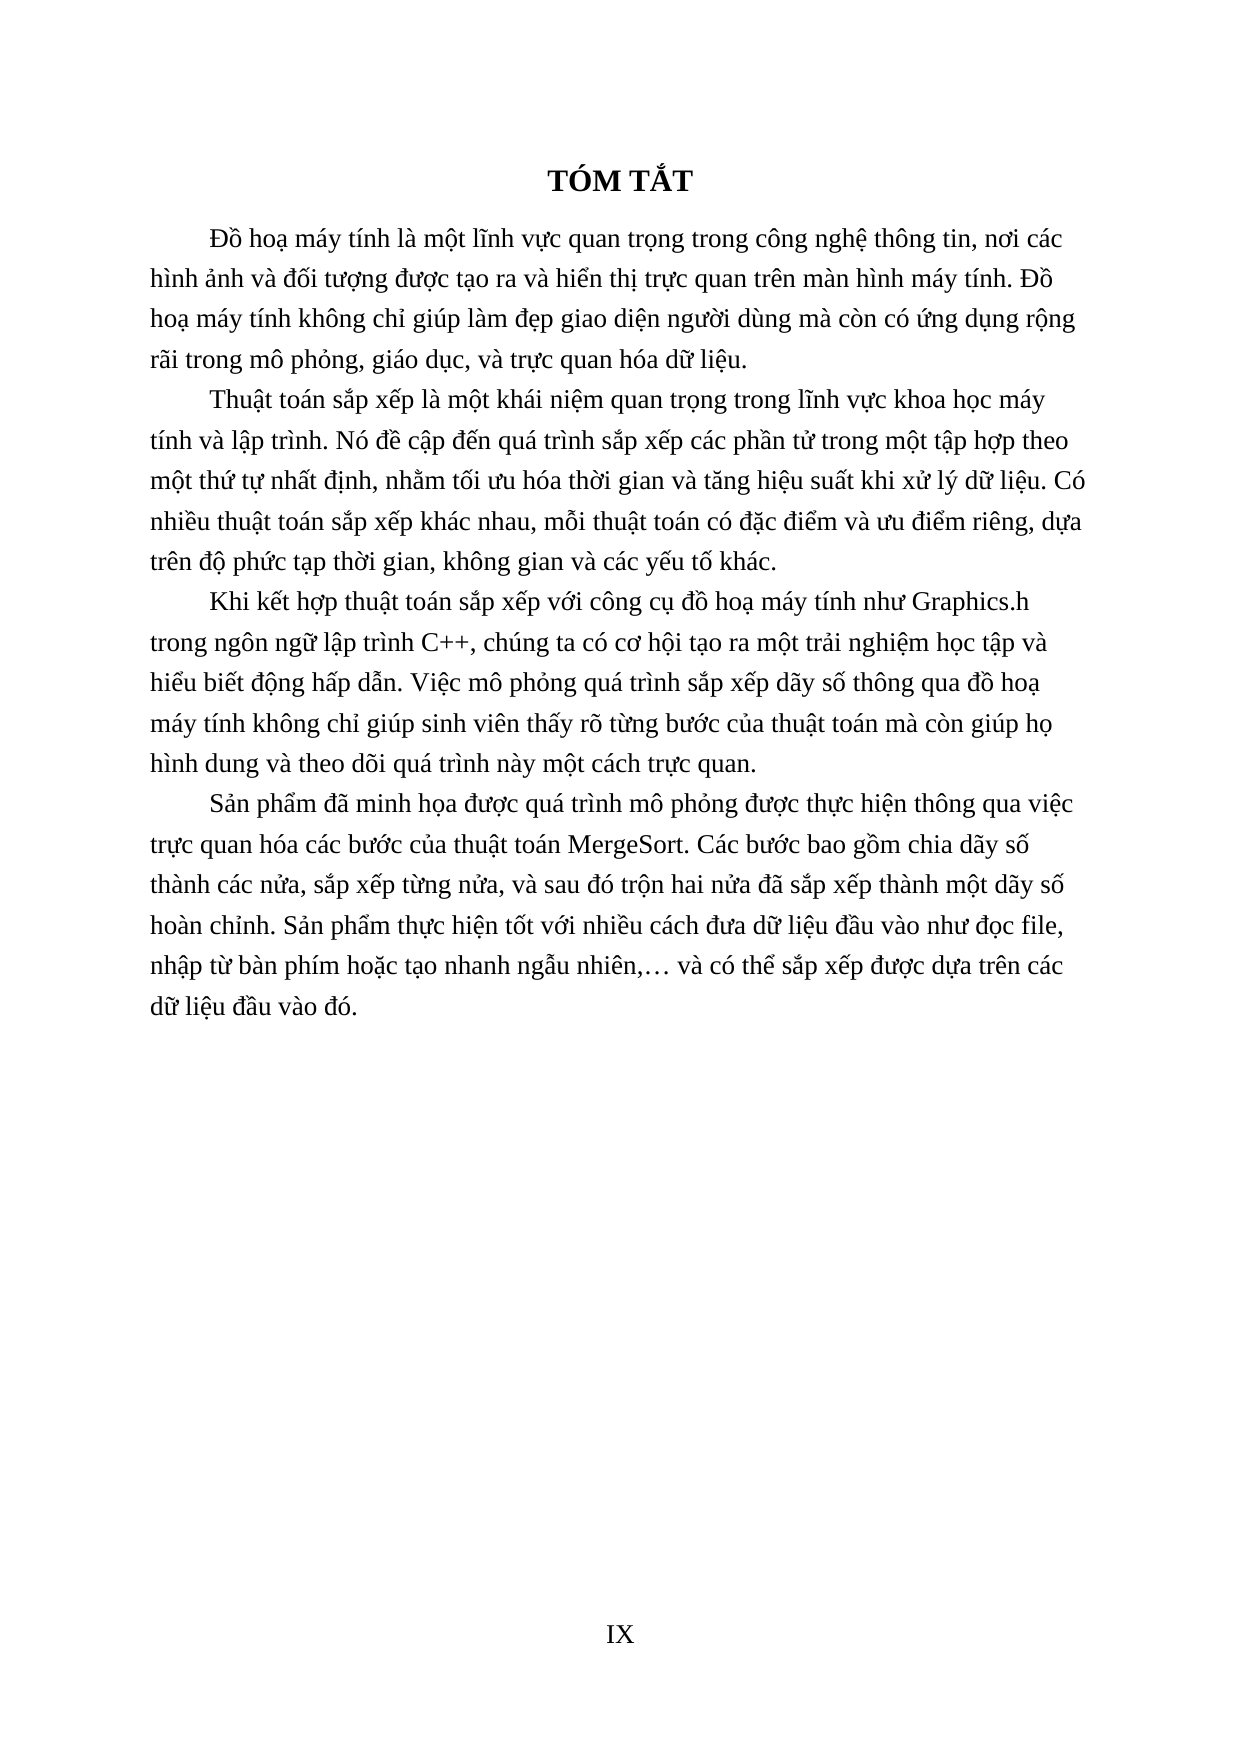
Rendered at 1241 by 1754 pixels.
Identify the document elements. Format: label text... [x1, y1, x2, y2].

subtitle TÓM TẮT [150, 162, 1090, 198]
list Đồ hoạ máy tính là một lĩnh vực quan trọng trong công nghệ thông tin, nơi các hình ảnh và đối tượng được tạo ra và hiển thị trực quan trên màn hình máy tính. Đồ hoạ máy tính không chỉ giúp làm đẹp giao diện người dùng mà còn có ứng dụng rộng rãi trong mô phỏng, giáo dục, và trực quan hóa dữ liệu. [150, 222, 1090, 374]
list Khi kết hợp thuật toán sắp xếp với công cụ đồ hoạ máy tính như Graphics.h trong ngôn ngữ lập trình C++, chúng ta có cơ hội tạo ra một trải nghiệm học tập và hiểu biết động hấp dẫn. Việc mô phỏng quá trình sắp xếp dãy số thông qua đồ hoạ máy tính không chỉ giúp sinh viên thấy rõ từng bước của thuật toán mà còn giúp họ hình dung và theo dõi quá trình này một cách trực quan. [150, 585, 1090, 778]
list Sản phẩm đã minh họa được quá trình mô phỏng được thực hiện thông qua việc trực quan hóa các bước của thuật toán MergeSort. Các bước bao gồm chia dãy số thành các nửa, sắp xếp từng nửa, và sau đó trộn hai nửa đã sắp xếp thành một dãy số hoàn chỉnh. Sản phẩm thực hiện tốt với nhiều cách đưa dữ liệu đầu vào như đọc file, nhập từ bàn phím hoặc tạo nhanh ngẫu nhiên,… và có thể sắp xếp được dựa trên các dữ liệu đầu vào đó. [150, 787, 1090, 1021]
list Thuật toán sắp xếp là một khái niệm quan trọng trong lĩnh vực khoa học máy tính và lập trình. Nó đề cập đến quá trình sắp xếp các phần tử trong một tập hợp theo một thứ tự nhất định, nhằm tối ưu hóa thời gian và tăng hiệu suất khi xử lý dữ liệu. Có nhiều thuật toán sắp xếp khác nhau, mỗi thuật toán có đặc điểm và ưu điểm riêng, dựa trên độ phức tạp thời gian, không gian và các yếu tố khác. [150, 383, 1090, 576]
